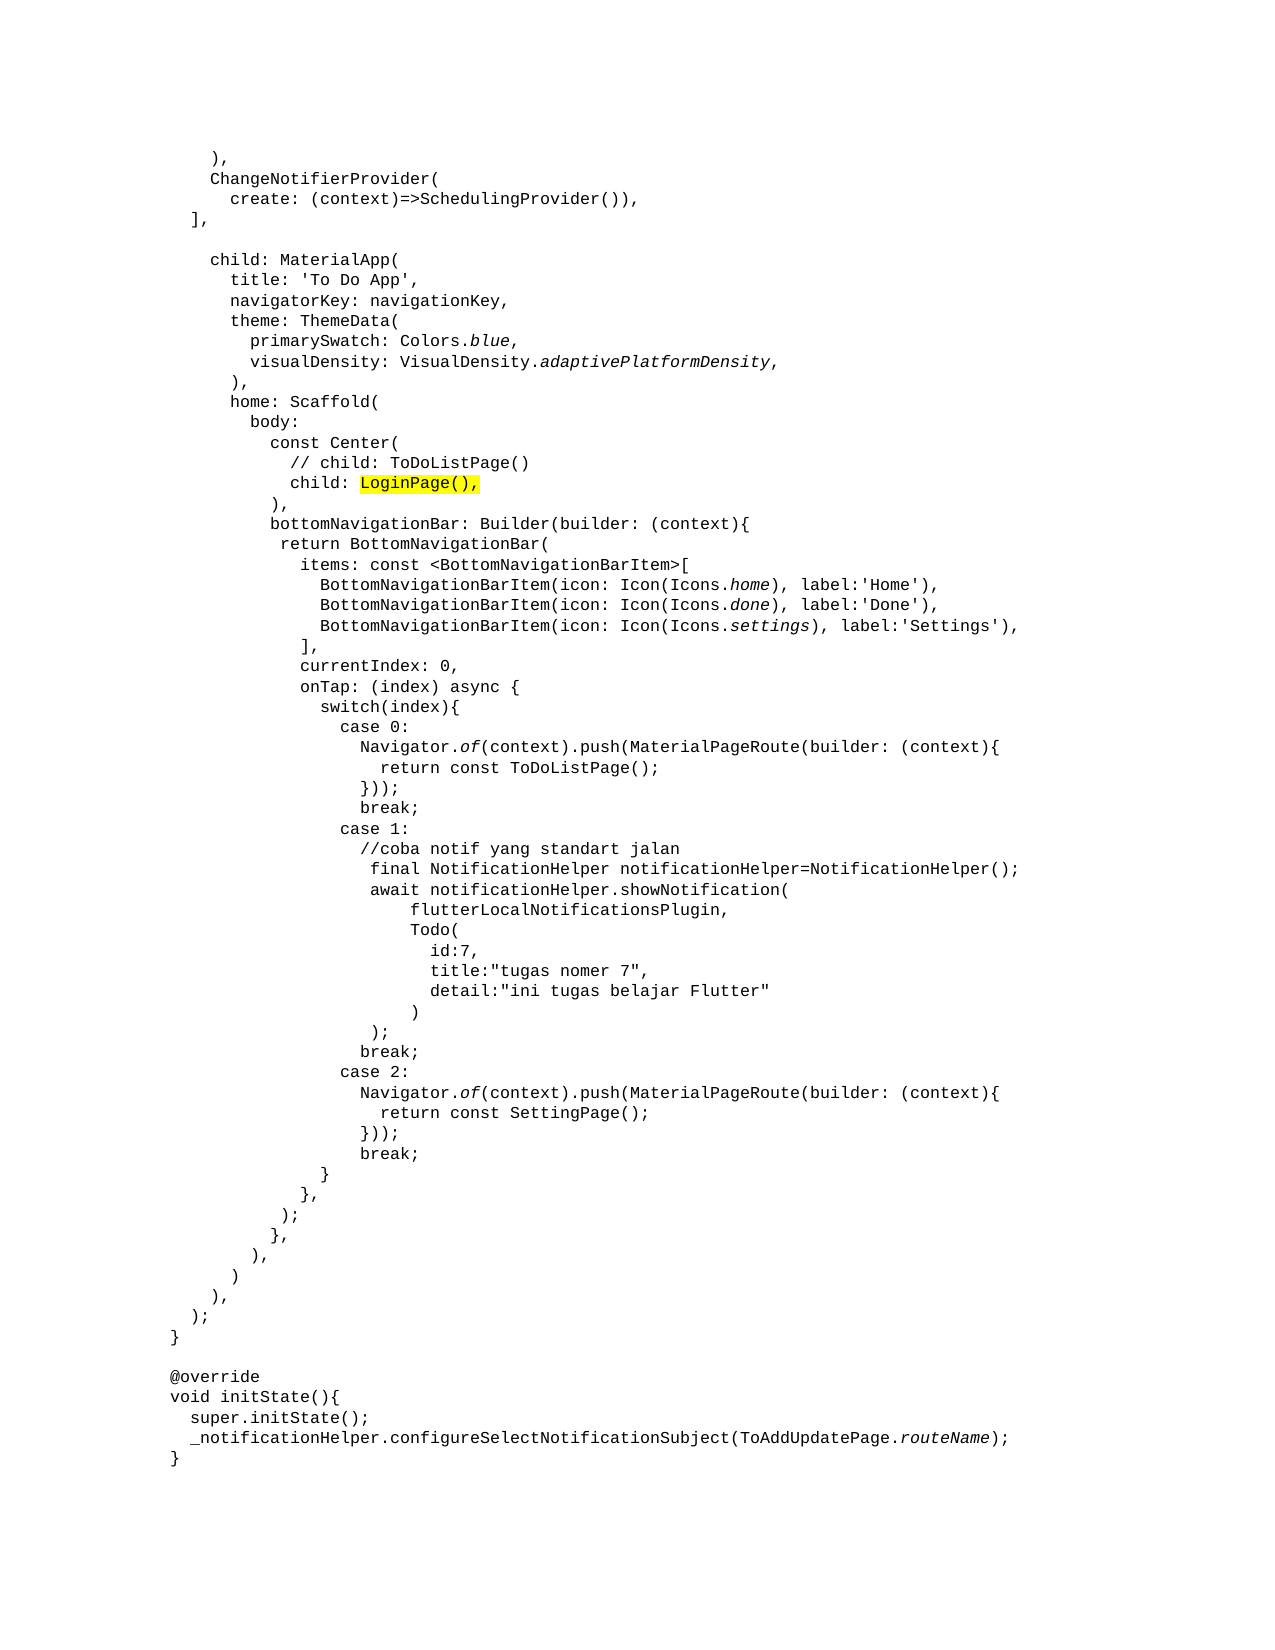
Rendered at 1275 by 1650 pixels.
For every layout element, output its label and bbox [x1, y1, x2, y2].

text [150, 150, 1125, 1489]
